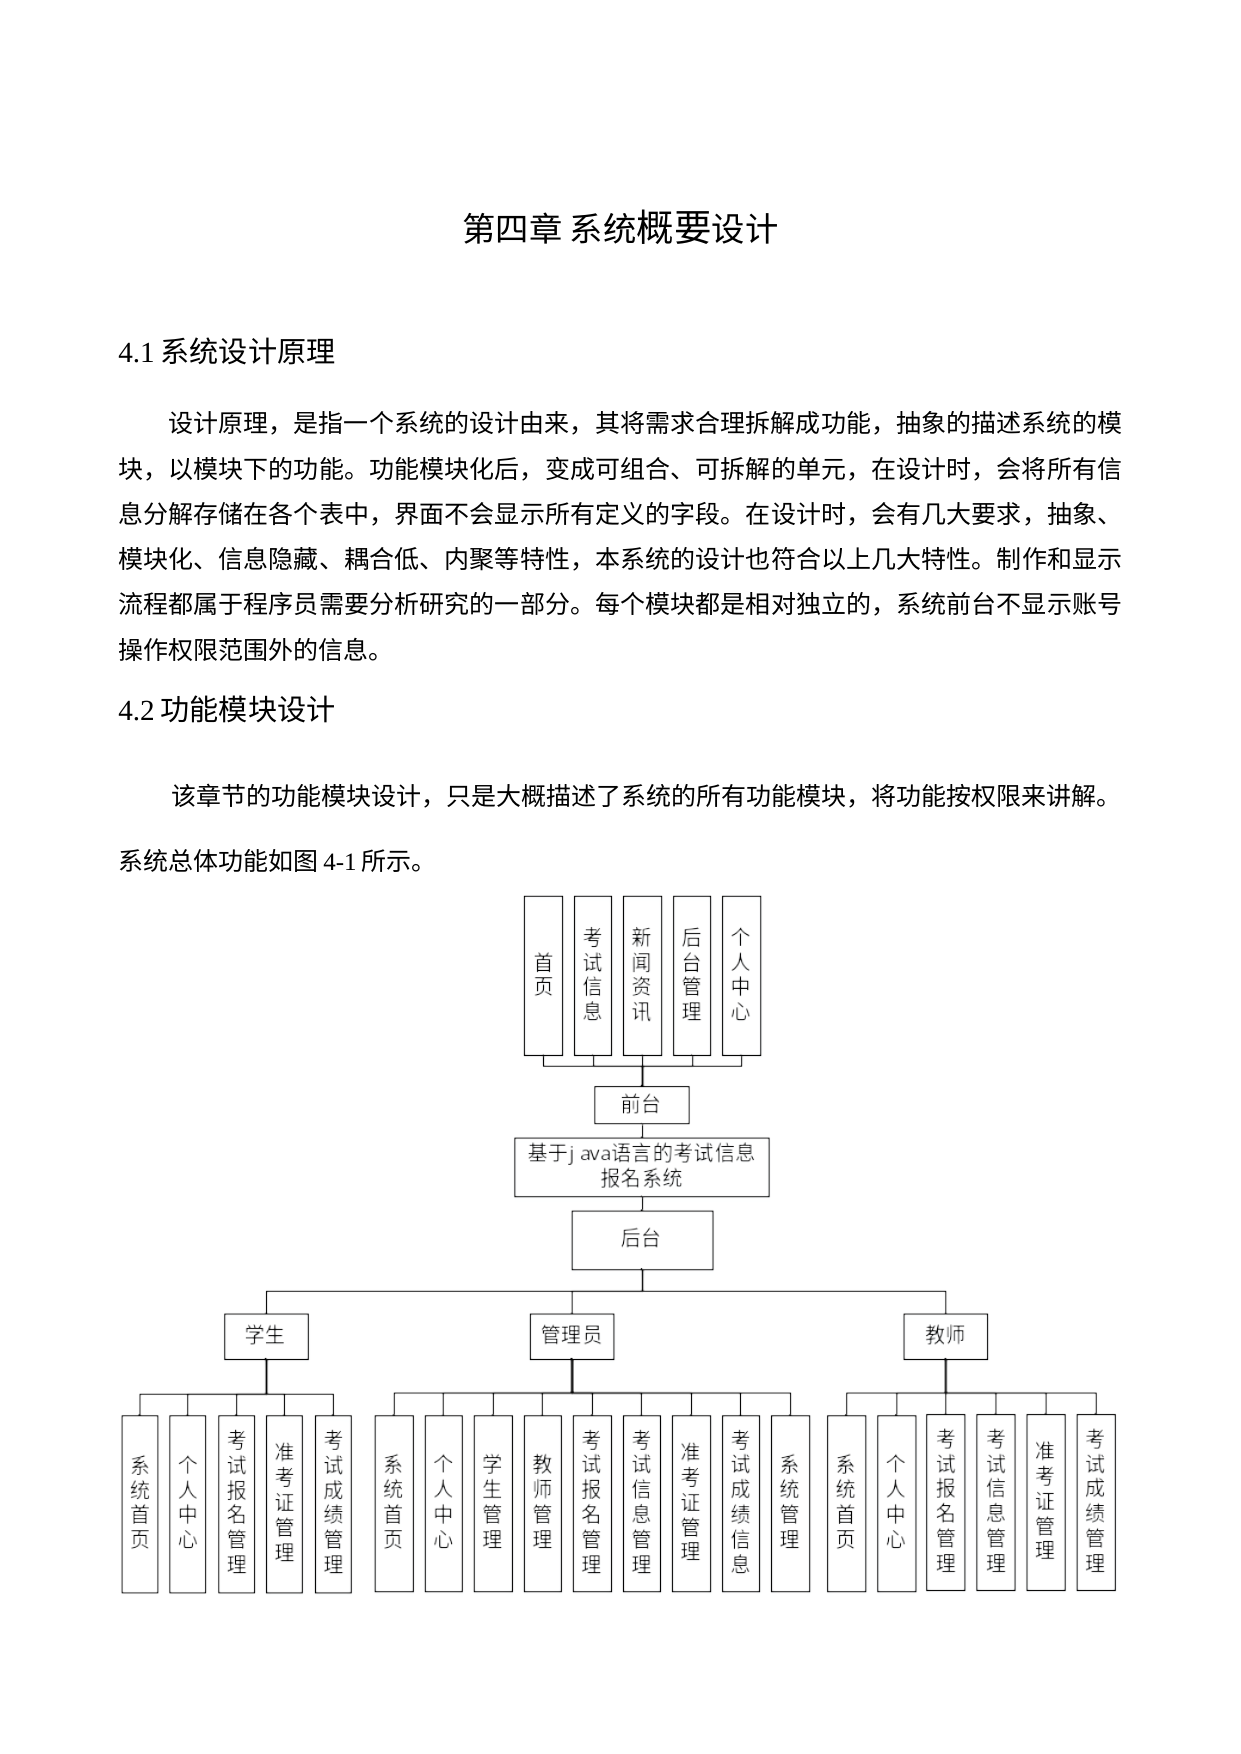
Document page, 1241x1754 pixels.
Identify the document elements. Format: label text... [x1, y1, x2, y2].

text 设计原理，是指一个系统的设计由来，其将需求合理拆解成功能，抽象的描述系统的模块，以模块下的功能。功能模块化后，变成可组合、可拆解的单元，在设计时，会将所有信息分解存储在各个表中，界面不会显示所有定义的字段。在设计时，会有几大要求，抽象、模块化、信息隐藏、耦合低、内聚等特性，本系统的设计也符合以上几大特性。制作和显示流程都属于程序员需要分析研究的一部分。每个模块都是相对独立的，系统前台不显示账号操作权限范围外的信息。 [118, 404, 1122, 667]
subtitle 4.1系统设计原理 [118, 318, 1122, 383]
text 该章节的功能模块设计，只是大概描述了系统的所有功能模块，将功能按权限来讲解。系统总体功能如图4-1所示。 [118, 762, 1122, 892]
subtitle 4.2功能模块设计 [118, 676, 1122, 741]
subtitle 第四章 系统概要设计 [118, 193, 1122, 258]
